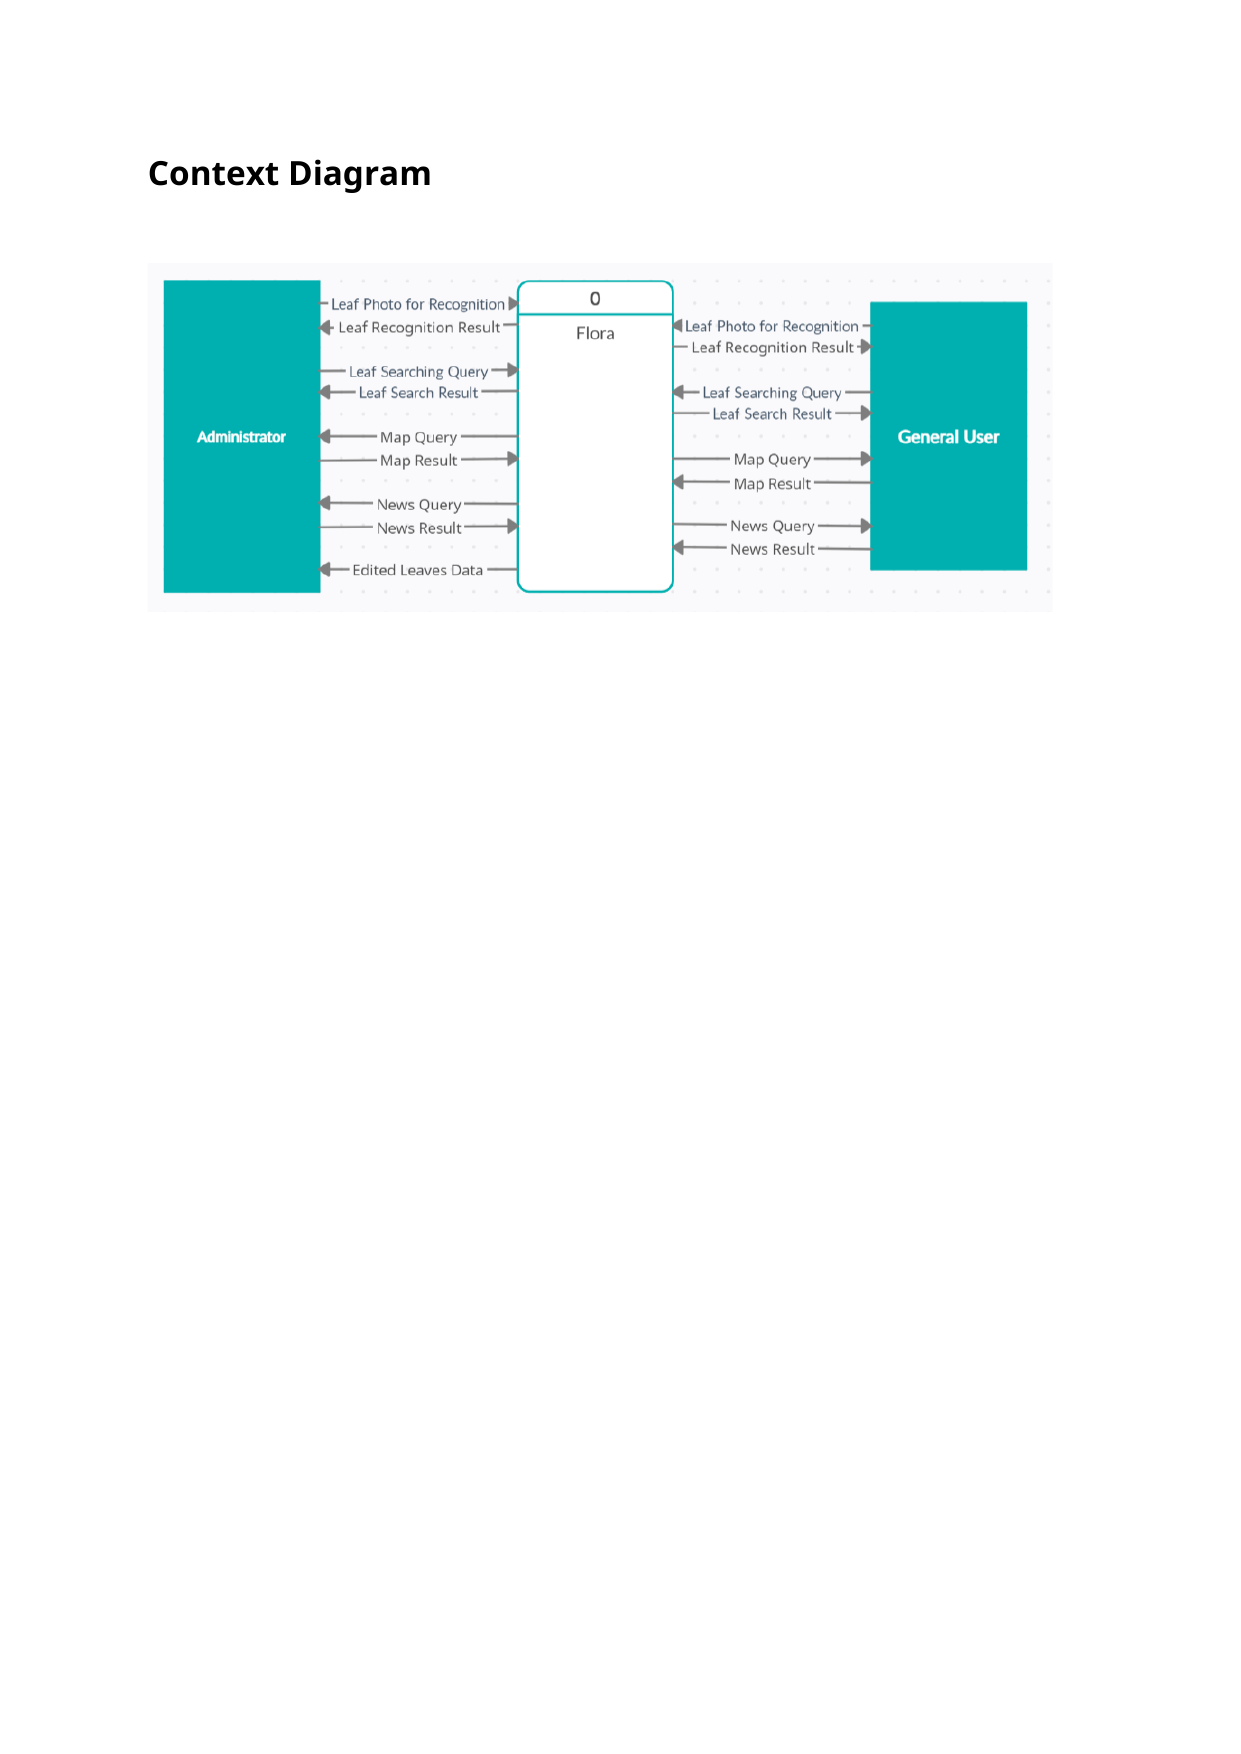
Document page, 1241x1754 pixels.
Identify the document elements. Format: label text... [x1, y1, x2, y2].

picture [147, 263, 1053, 612]
subtitle Context Diagram [148, 150, 1053, 195]
